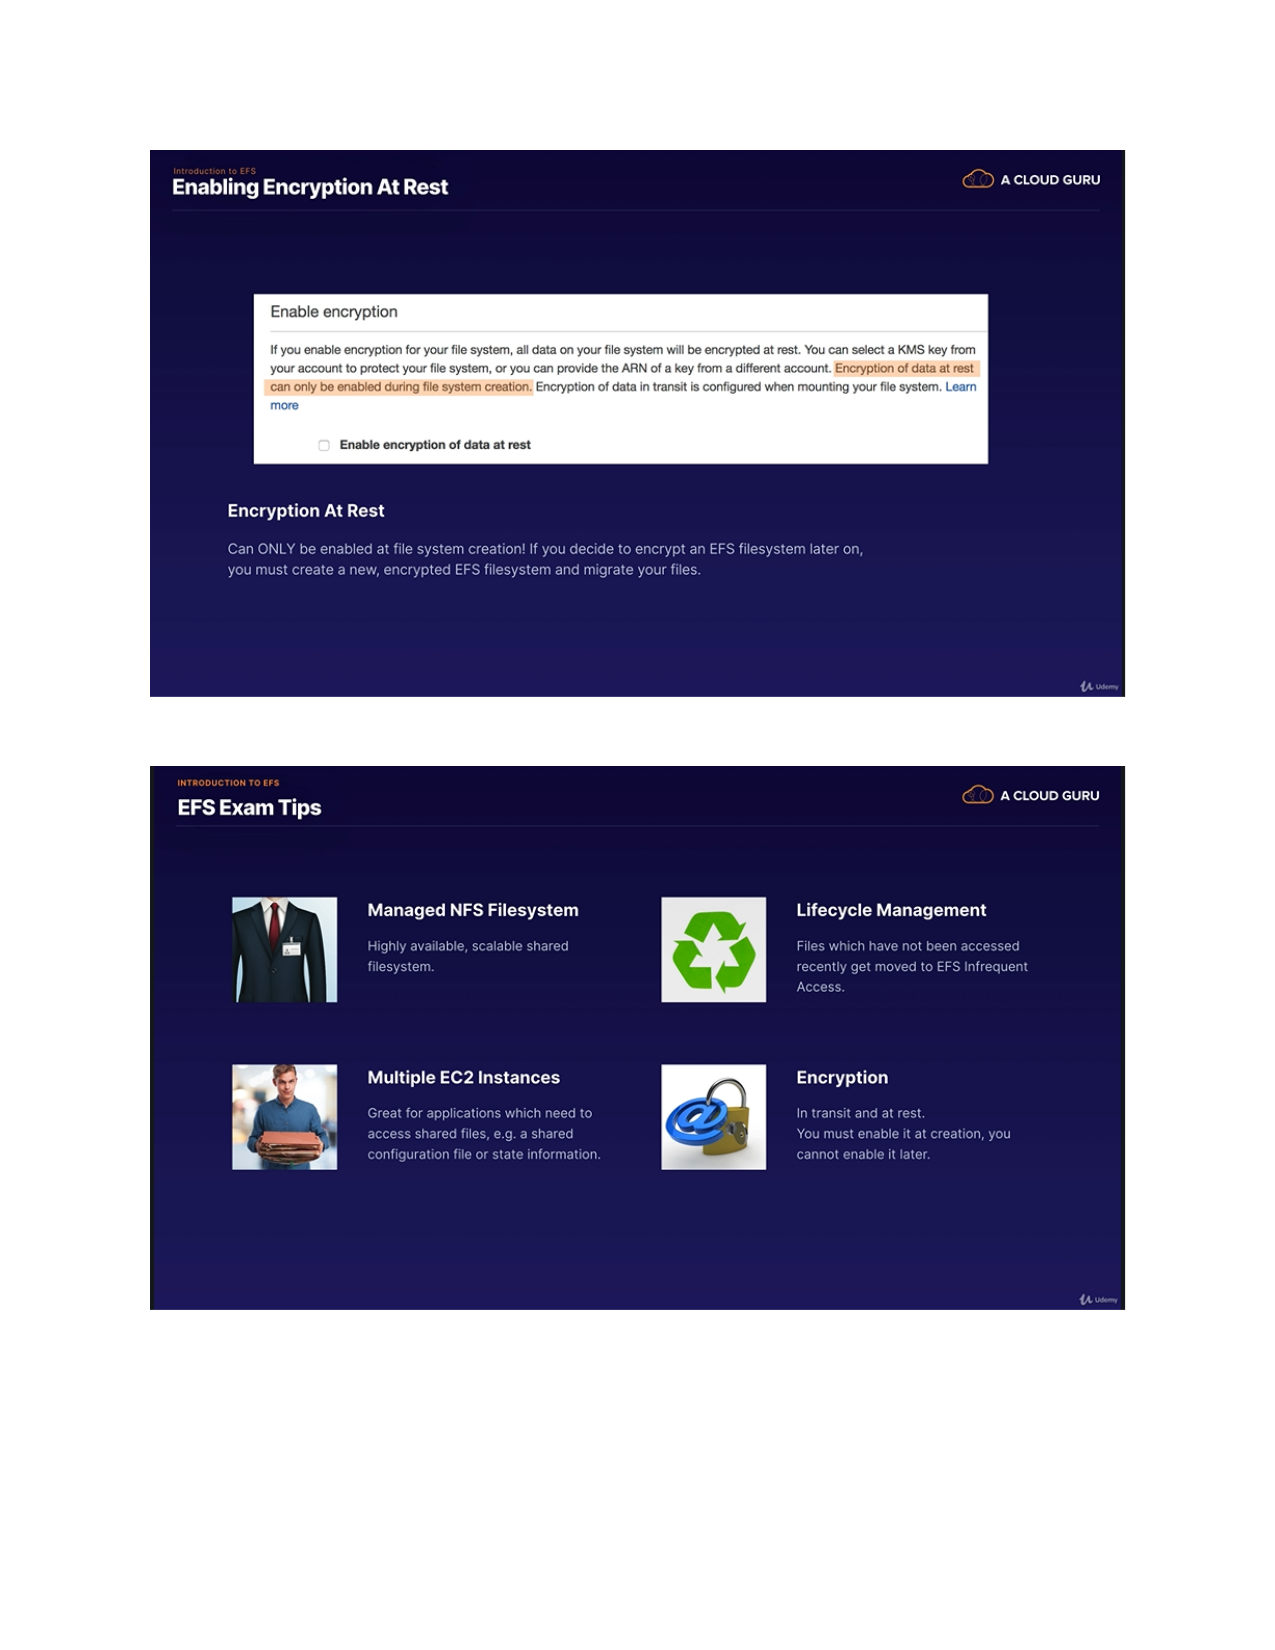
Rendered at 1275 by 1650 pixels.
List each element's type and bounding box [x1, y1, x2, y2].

picture [150, 766, 1125, 1312]
picture [150, 150, 1125, 700]
